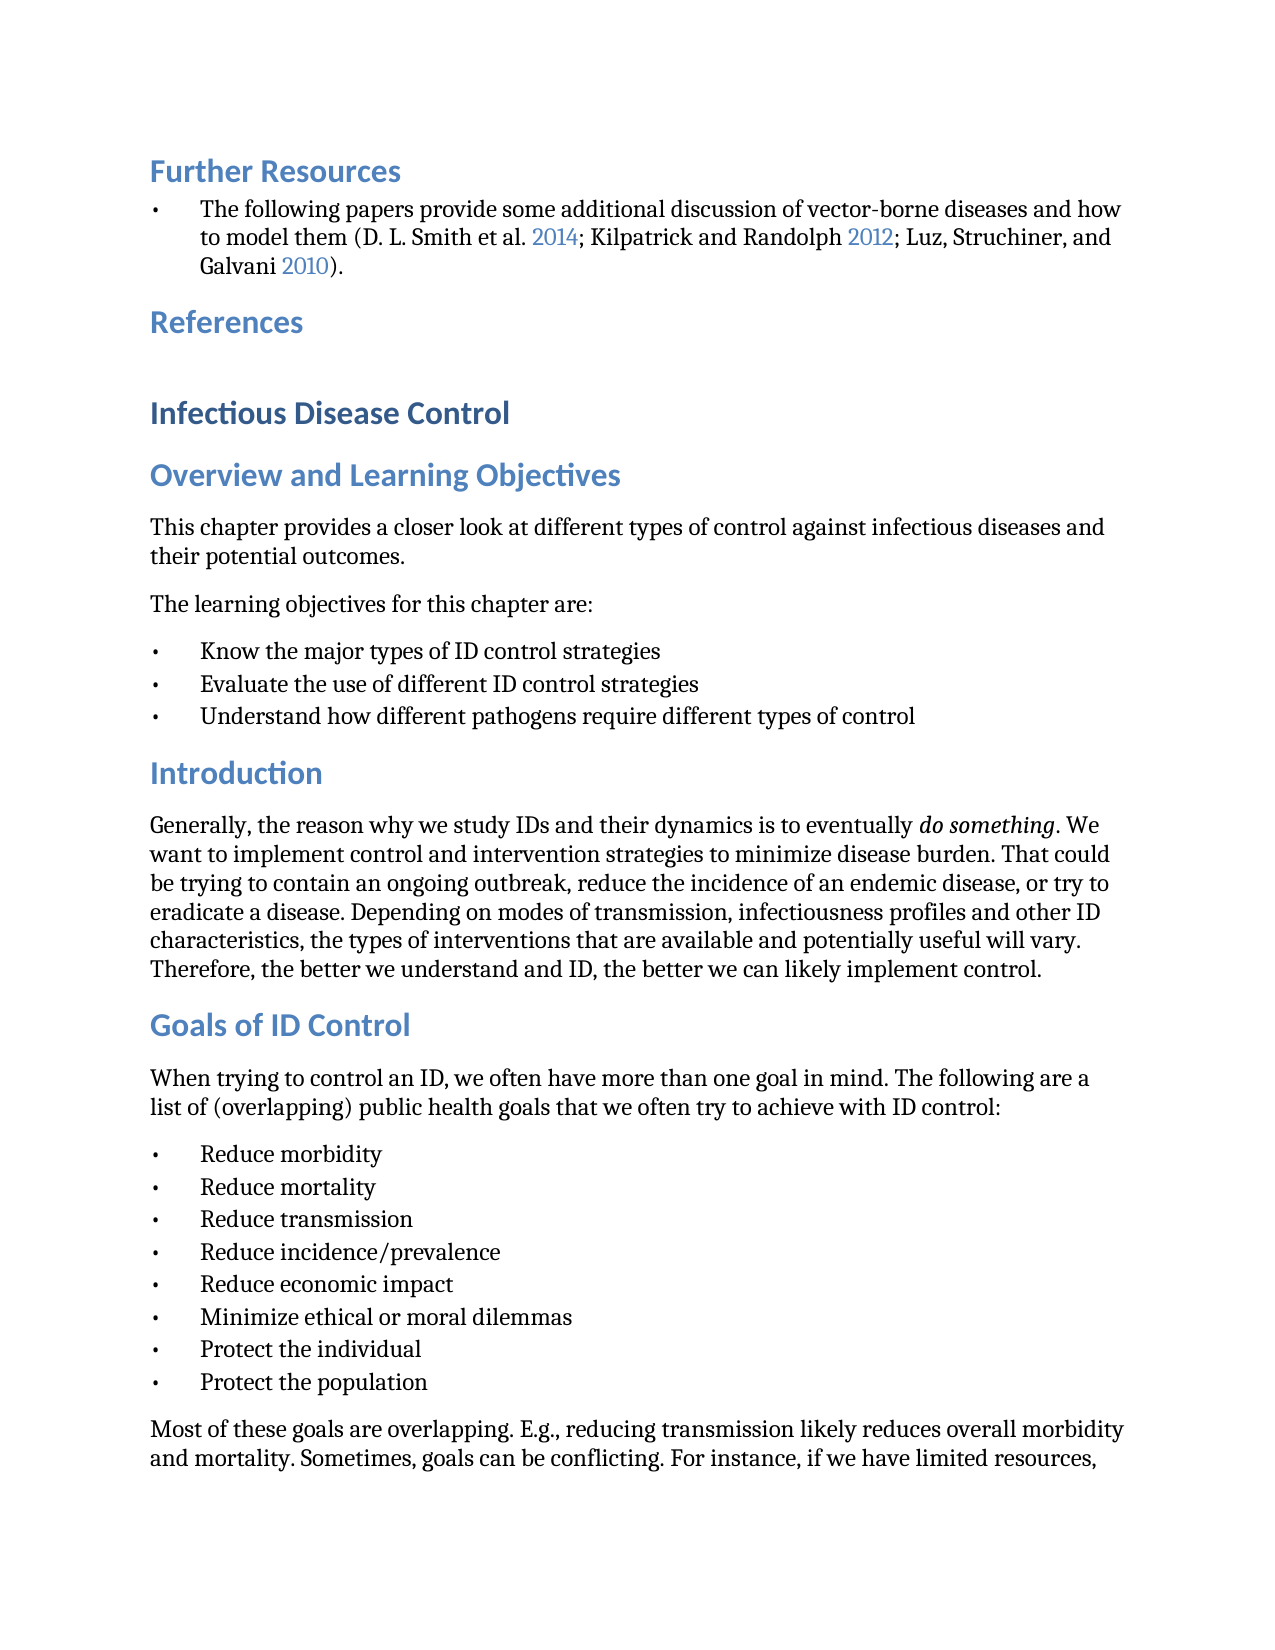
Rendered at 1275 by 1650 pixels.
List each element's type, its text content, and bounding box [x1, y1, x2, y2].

subtitle Infectious Disease Control [150, 392, 1125, 433]
list Reduce morbidity [150, 1140, 1125, 1169]
list Protect the individual [150, 1335, 1125, 1364]
text Generally, the reason why we study IDs and their dynamics is to eventually do something. We want to implement control and intervention strategies to minimize disease burden. That could be trying to contain an ongoing outbreak, reduce the incidence of an endemic disease, or try to eradicate a disease. Depending on modes of transmission, infectiousness profiles and other ID characteristics, the types of interventions that are available and potentially useful will vary. Therefore, the better we understand and ID, the better we can likely implement control. [150, 811, 1125, 984]
text The learning objectives for this chapter are: [150, 589, 1125, 618]
list Reduce mortality [150, 1173, 1125, 1201]
subtitle Introduction [150, 752, 1125, 792]
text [150, 1415, 1125, 1473]
subtitle References [150, 302, 1125, 342]
subtitle Further Resources [150, 150, 1125, 191]
text When trying to control an ID, we often have more than one goal in mind. The following are a list of (overlapping) public health goals that we often try to achieve with ID control: [150, 1064, 1125, 1121]
text This chapter provides a closer look at different types of control against infectious diseases and their potential outcomes. [150, 513, 1125, 571]
subtitle Goals of ID Control [150, 1004, 1125, 1045]
subtitle Overview and Learning Objectives [150, 454, 1125, 494]
list Minimize ethical or moral dilemmas [150, 1303, 1125, 1331]
list The following papers provide some additional discussion of vector-borne diseases and how to model them (D. L. Smith et al. 2014; Kilpatrick and Randolph 2012; Luz, Struchiner, and Galvani 2010). [150, 194, 1125, 281]
list Evaluate the use of different ID control strategies [150, 669, 1125, 698]
list Reduce transmission [150, 1205, 1125, 1234]
list Know the major types of ID control strategies [150, 637, 1125, 666]
list Reduce economic impact [150, 1270, 1125, 1299]
list Understand how different pathogens require different types of control [150, 702, 1125, 731]
list Reduce incidence/prevalence [150, 1238, 1125, 1266]
list Protect the population [150, 1368, 1125, 1396]
